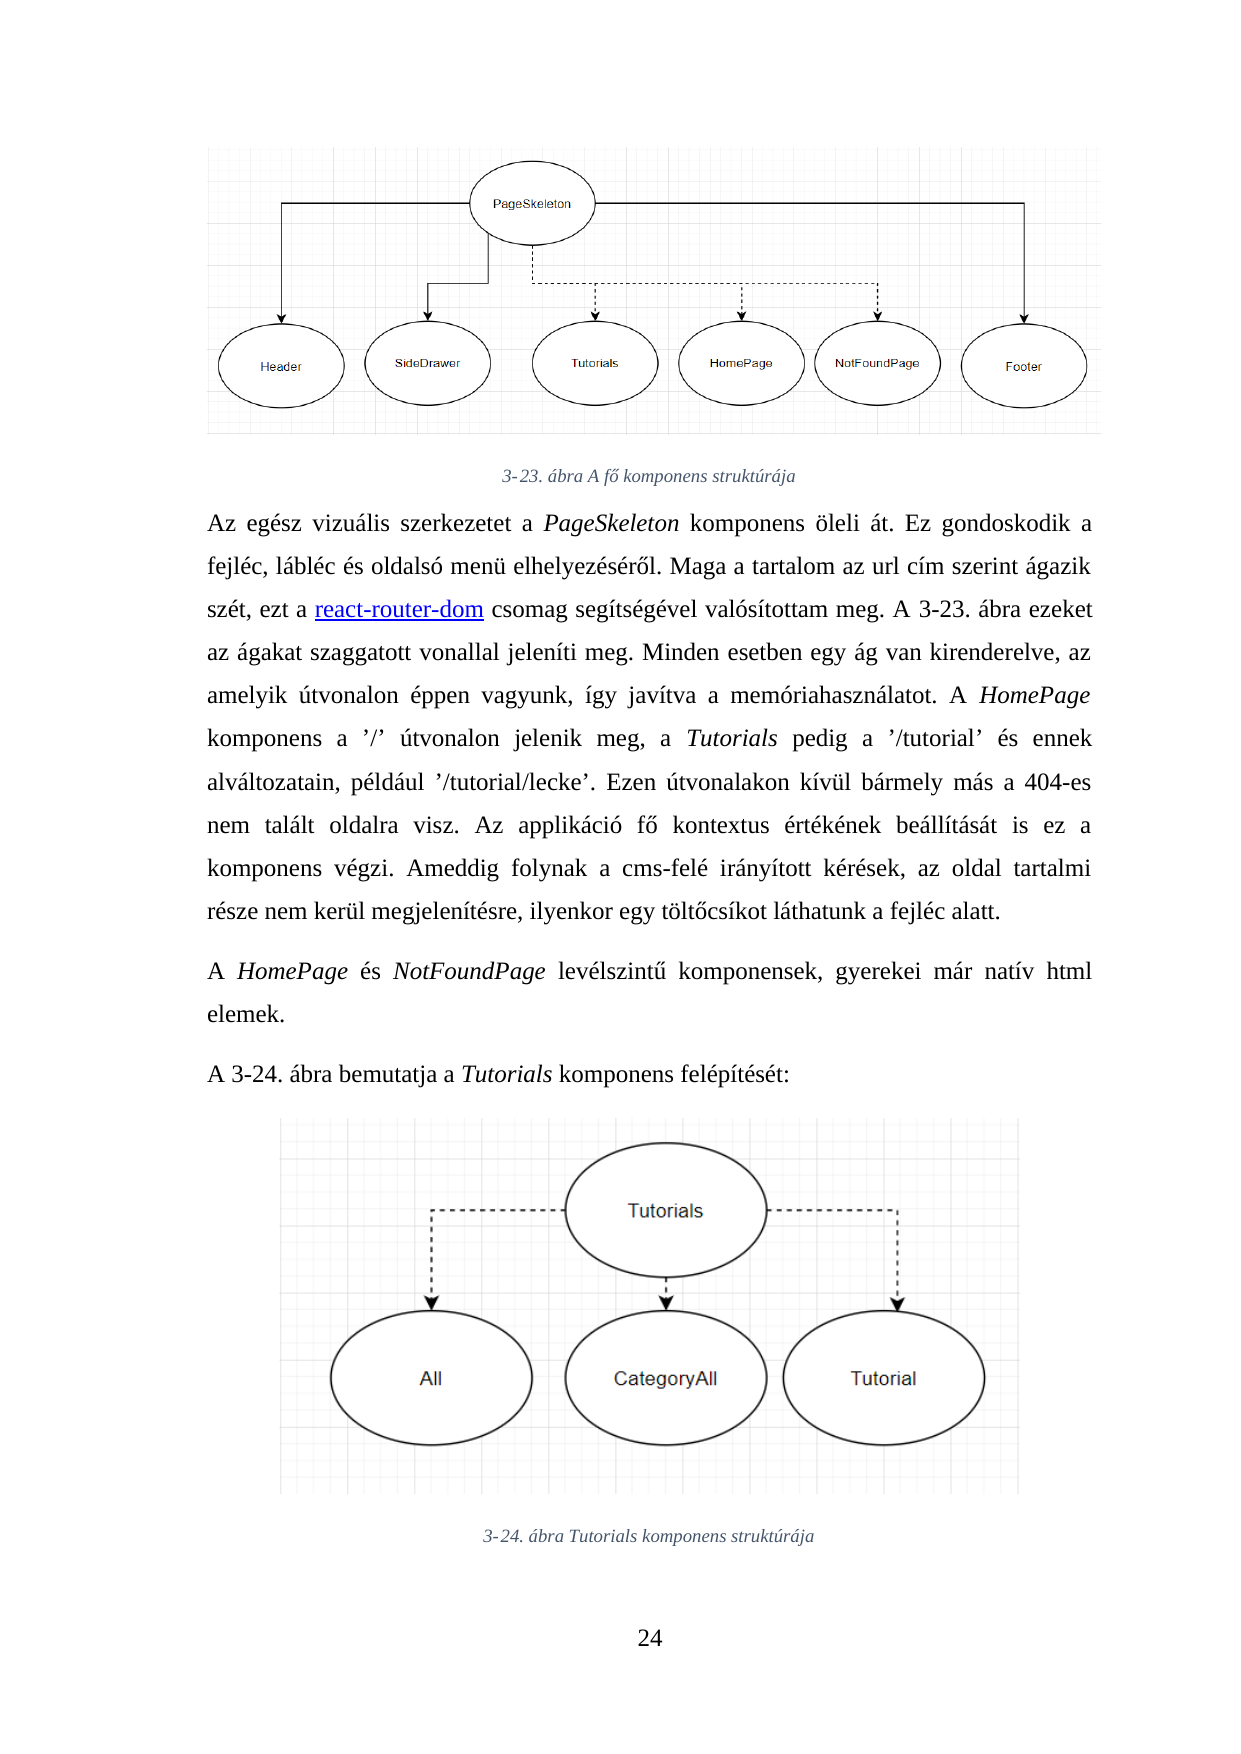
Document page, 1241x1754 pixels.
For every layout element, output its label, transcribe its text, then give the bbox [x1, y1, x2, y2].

text A HomePage és NotFoundPage levélszintű komponensek, gyerekei már natív html elemek. [207, 956, 1092, 1028]
picture [206, 147, 1102, 435]
picture [279, 1118, 1020, 1494]
